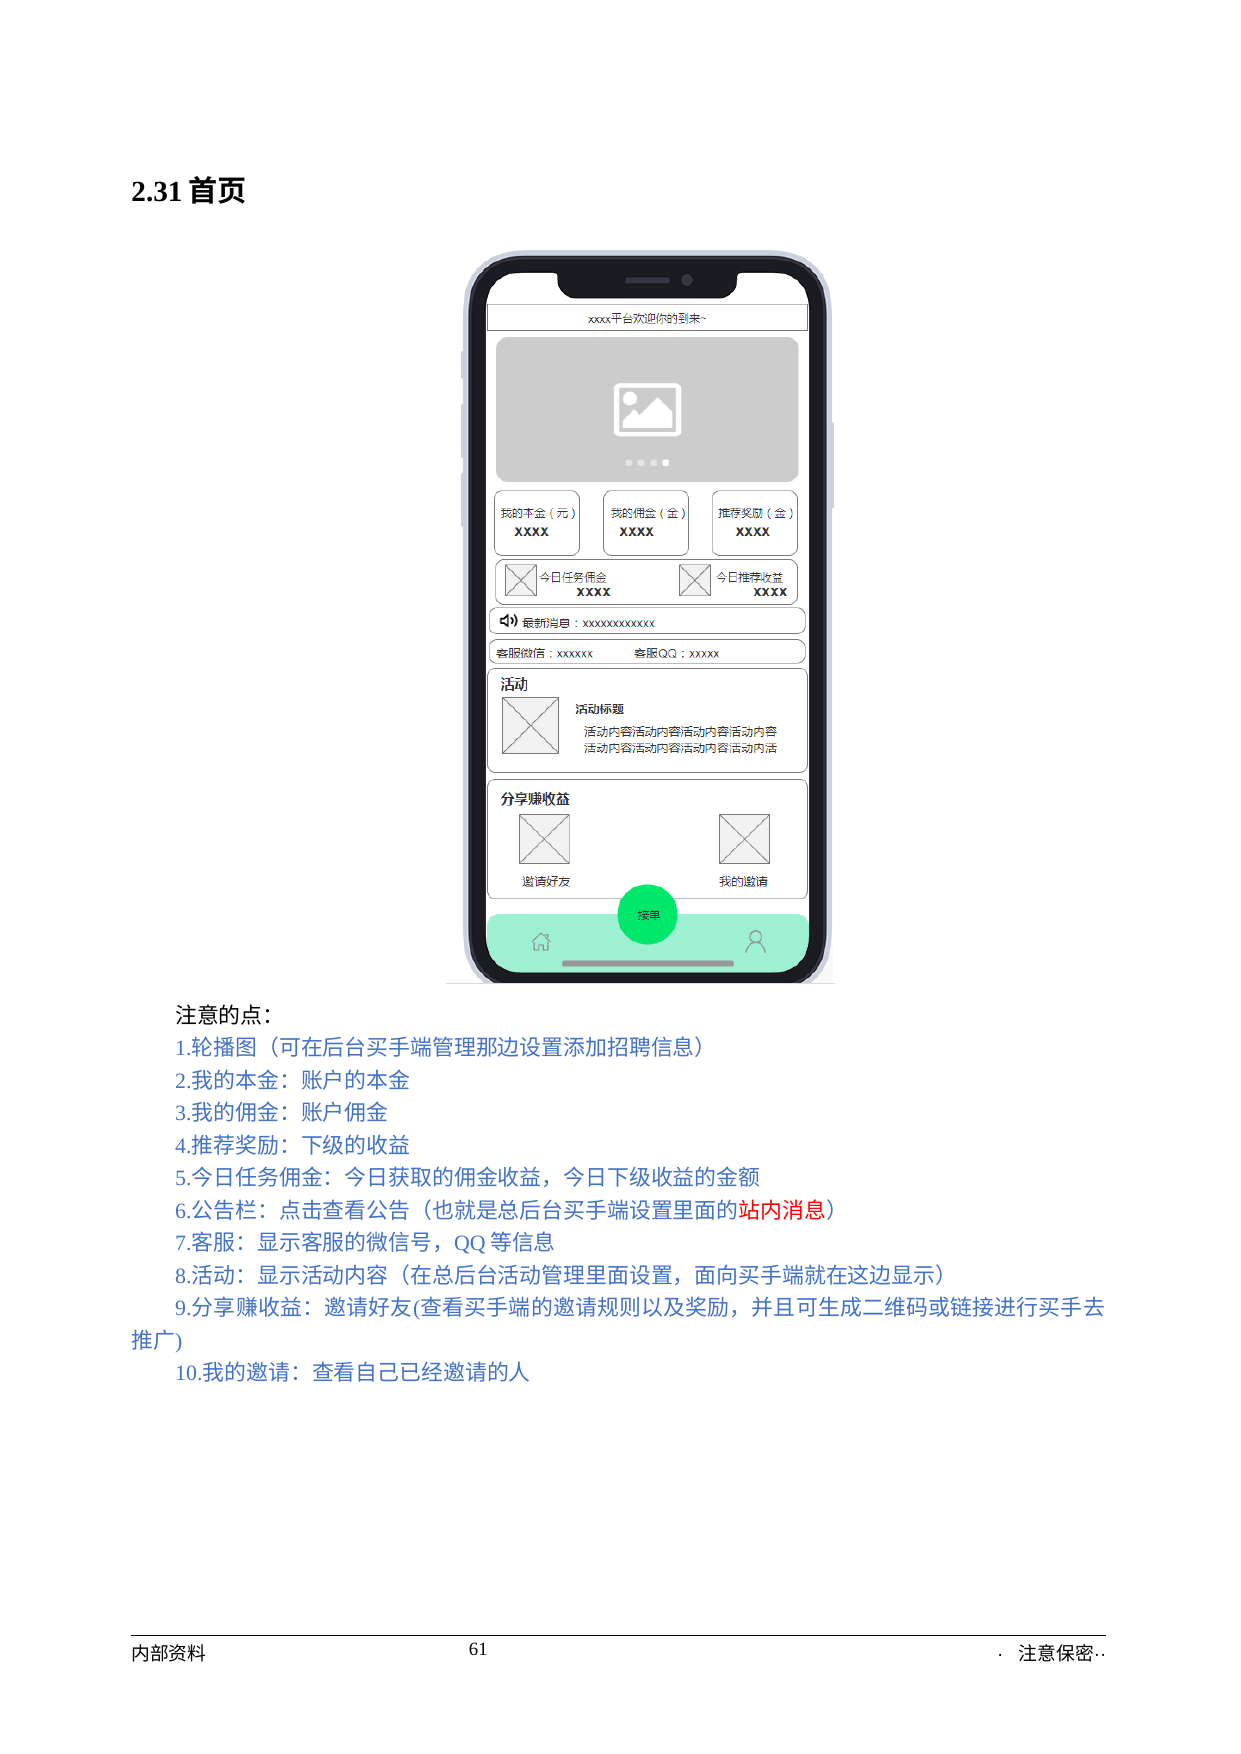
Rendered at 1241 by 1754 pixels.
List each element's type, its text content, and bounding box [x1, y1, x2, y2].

text 4.推荐奖励：下级的收益 [131, 1127, 1106, 1160]
text 1.轮播图（可在后台买手端管理那边设置添加招聘信息） [131, 1030, 1106, 1062]
text 6.公告栏：点击查看公告（也就是总后台买手端设置里面的站内消息） [131, 1192, 1106, 1225]
text 7.客服：显示客服的微信号，QQ等信息 [131, 1225, 1106, 1257]
text 8.活动：显示活动内容（在总后台活动管理里面设置，面向买手端就在这边显示） [131, 1257, 1106, 1290]
text 3.我的佣金：账户佣金 [131, 1095, 1106, 1127]
text 注意的点： [131, 997, 1106, 1030]
subtitle 2.31首页 [131, 156, 1106, 221]
text 9.分享赚收益：邀请好友(查看买手端的邀请规则以及奖励，并且可生成二维码或链接进行买手去推广) [131, 1290, 1106, 1355]
text 2.我的本金：账户的本金 [131, 1062, 1106, 1095]
text 5.今日任务佣金：今日获取的佣金收益，今日下级收益的金额 [131, 1160, 1106, 1192]
picture [446, 250, 836, 985]
text 10.我的邀请：查看自己已经邀请的人 [131, 1355, 1106, 1387]
